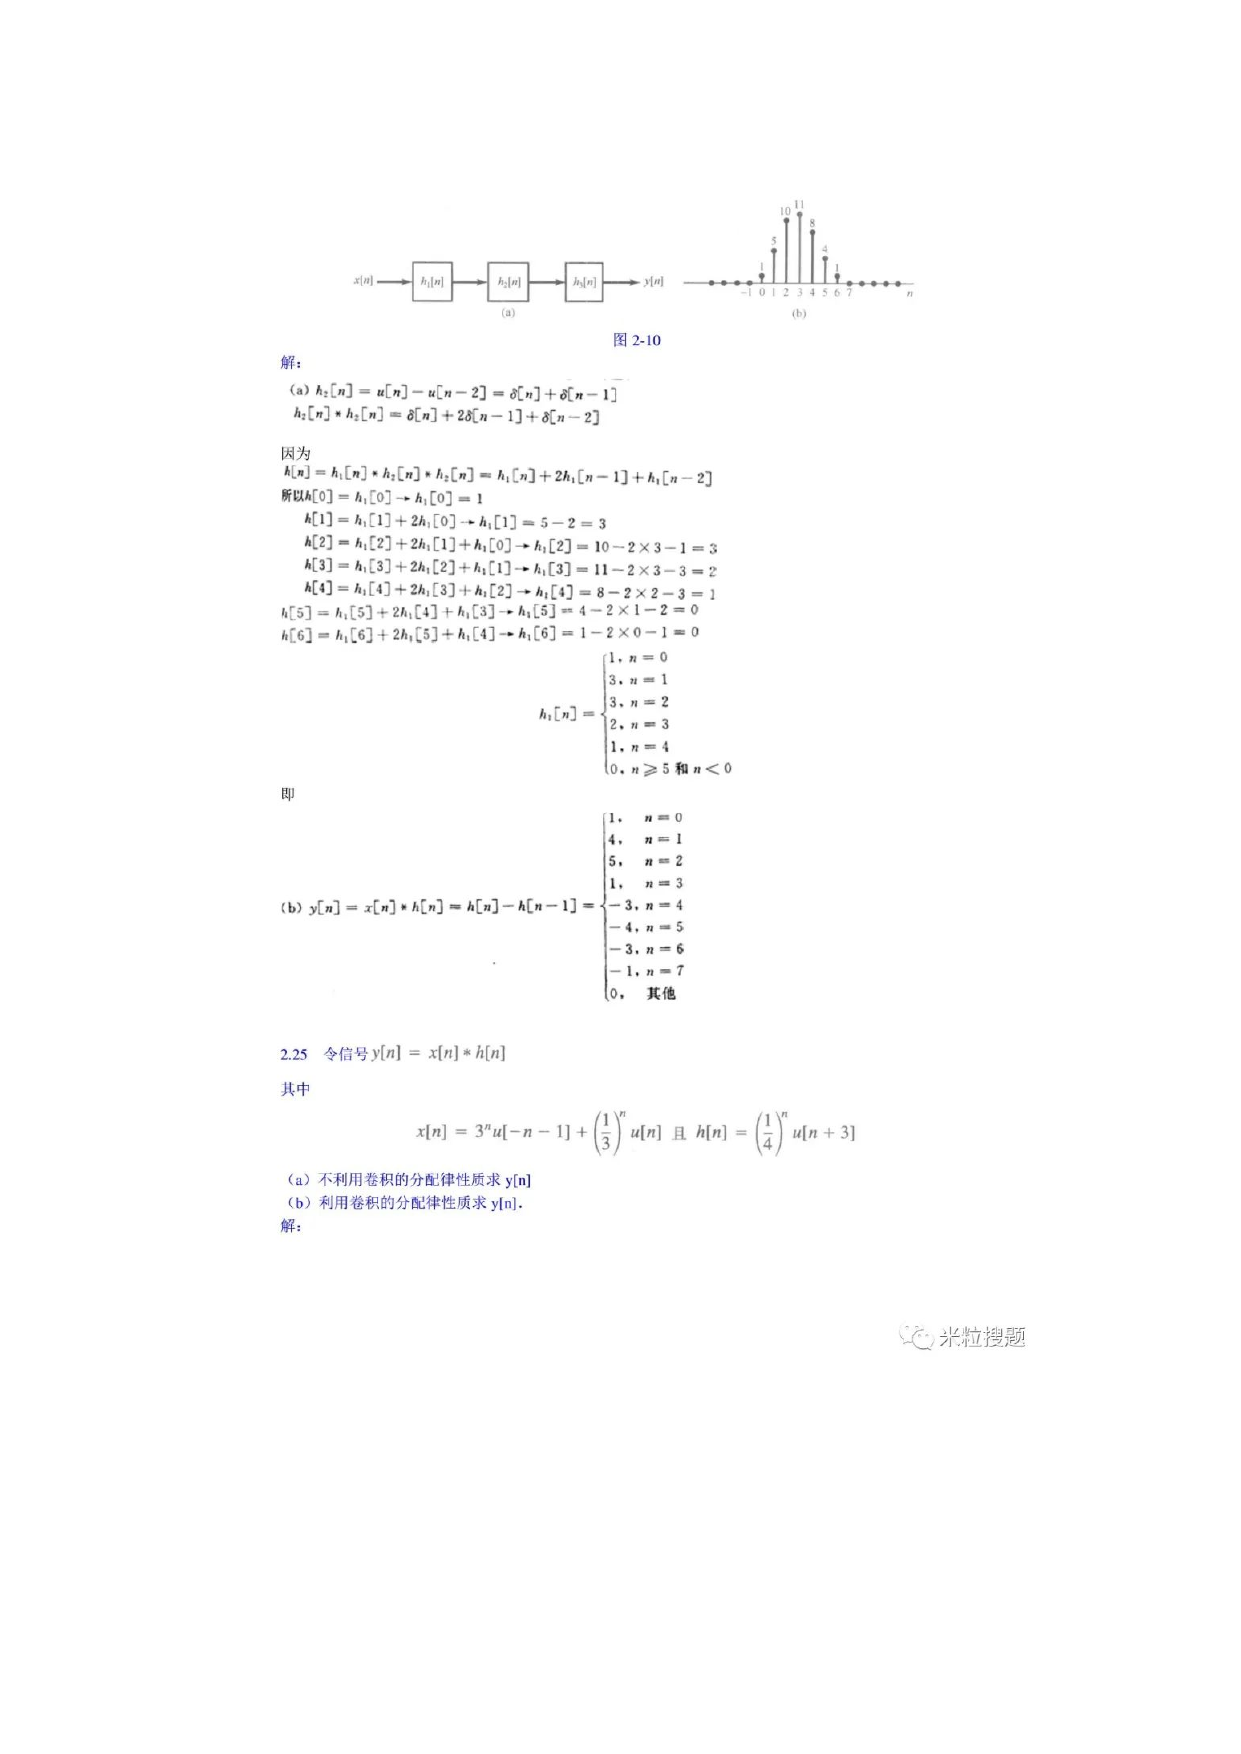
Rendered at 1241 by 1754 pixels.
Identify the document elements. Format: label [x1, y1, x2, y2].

picture [187, 152, 1053, 1375]
